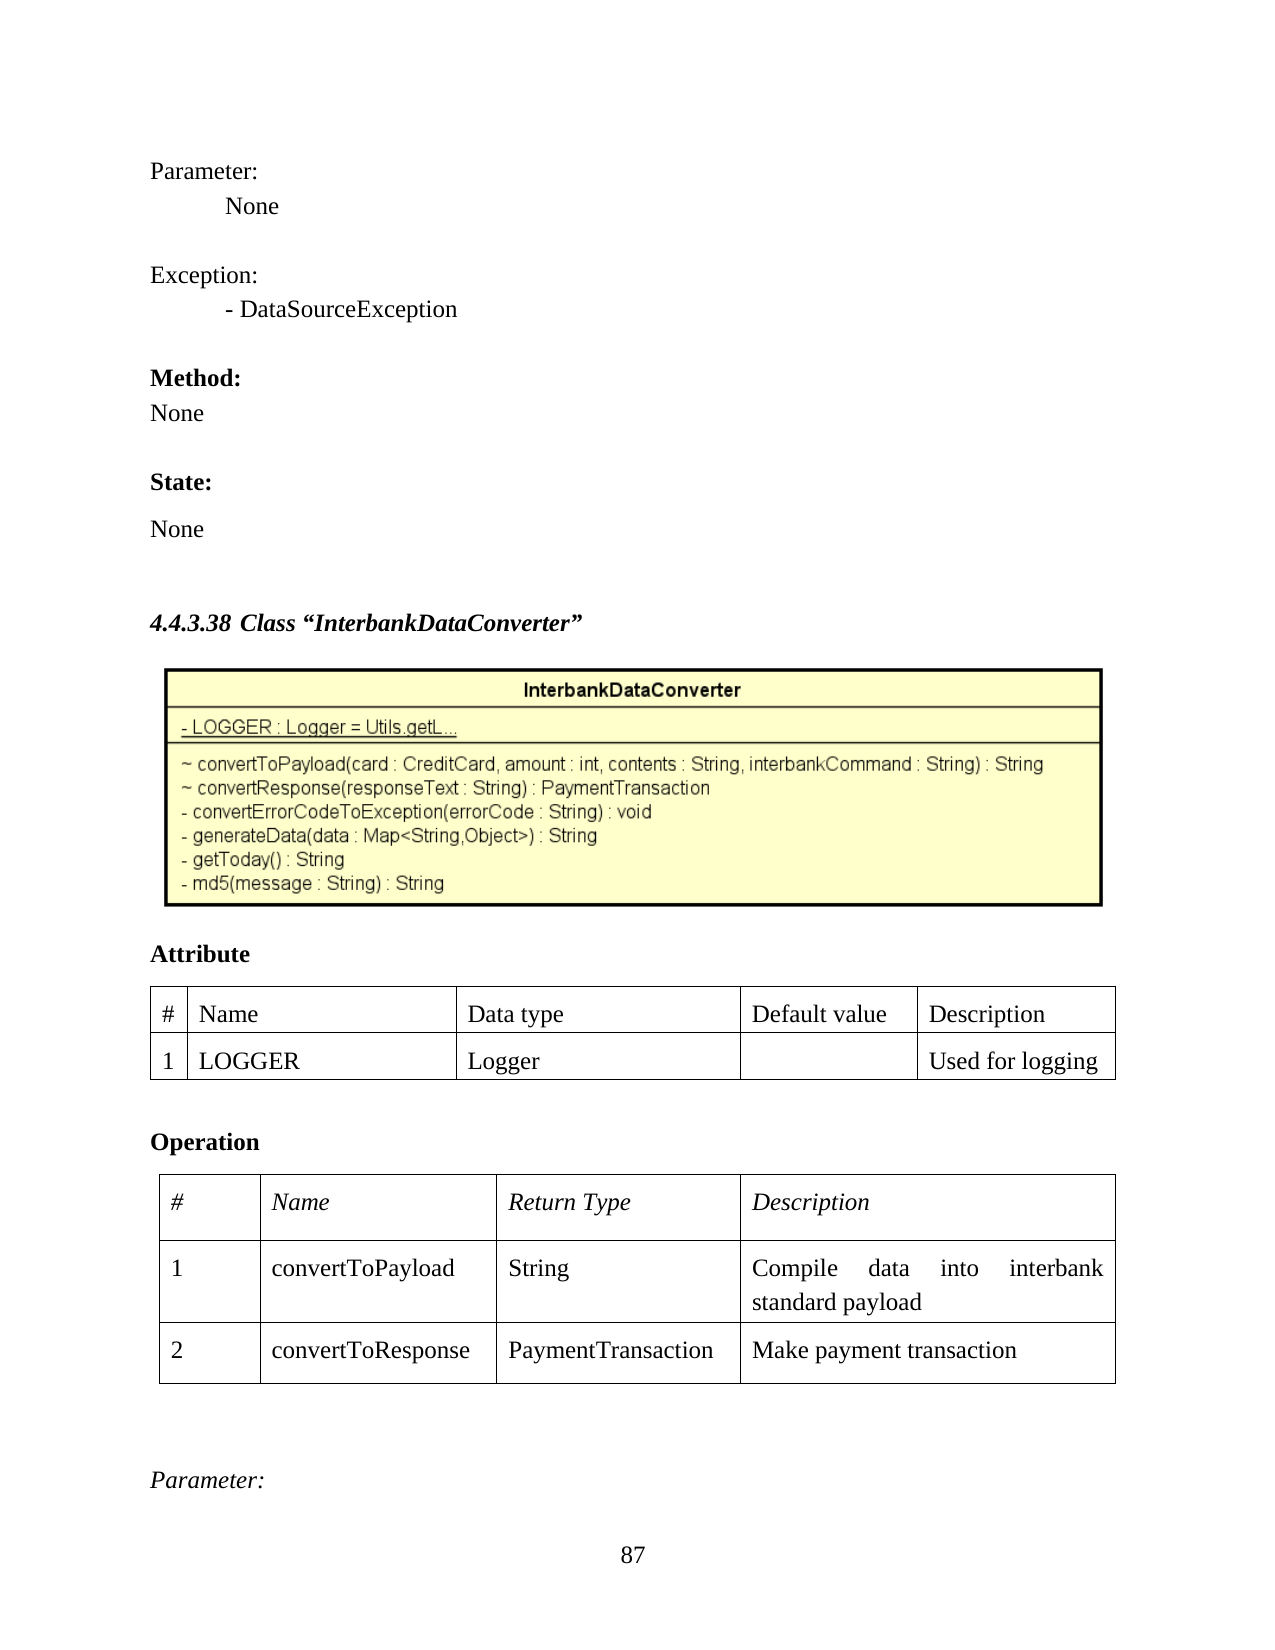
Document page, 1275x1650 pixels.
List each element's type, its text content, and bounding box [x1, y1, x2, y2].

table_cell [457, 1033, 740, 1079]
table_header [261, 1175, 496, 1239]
list Attribute [150, 939, 1116, 967]
subtitle Class “InterbankDataConverter” [150, 608, 1116, 636]
list None [150, 191, 1116, 220]
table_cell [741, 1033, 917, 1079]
list - DataSourceException [150, 294, 1116, 323]
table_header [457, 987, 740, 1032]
list Exception: [150, 260, 1116, 289]
list State: [150, 467, 1116, 496]
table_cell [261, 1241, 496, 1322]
list None [150, 398, 1116, 427]
list Parameter: [150, 156, 1116, 185]
list Parameter: [150, 1465, 1116, 1494]
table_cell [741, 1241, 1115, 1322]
text None [150, 514, 1116, 542]
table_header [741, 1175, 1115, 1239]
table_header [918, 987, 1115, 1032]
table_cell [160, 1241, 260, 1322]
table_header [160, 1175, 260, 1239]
picture [150, 654, 1116, 921]
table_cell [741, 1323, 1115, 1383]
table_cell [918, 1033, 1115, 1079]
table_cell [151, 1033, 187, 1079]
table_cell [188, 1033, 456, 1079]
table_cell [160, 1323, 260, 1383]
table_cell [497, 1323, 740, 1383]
list Operation [150, 1127, 1116, 1156]
list Method: [150, 363, 1116, 392]
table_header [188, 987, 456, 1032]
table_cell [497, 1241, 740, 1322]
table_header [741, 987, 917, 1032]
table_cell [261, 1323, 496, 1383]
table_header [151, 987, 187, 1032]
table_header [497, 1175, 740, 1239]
